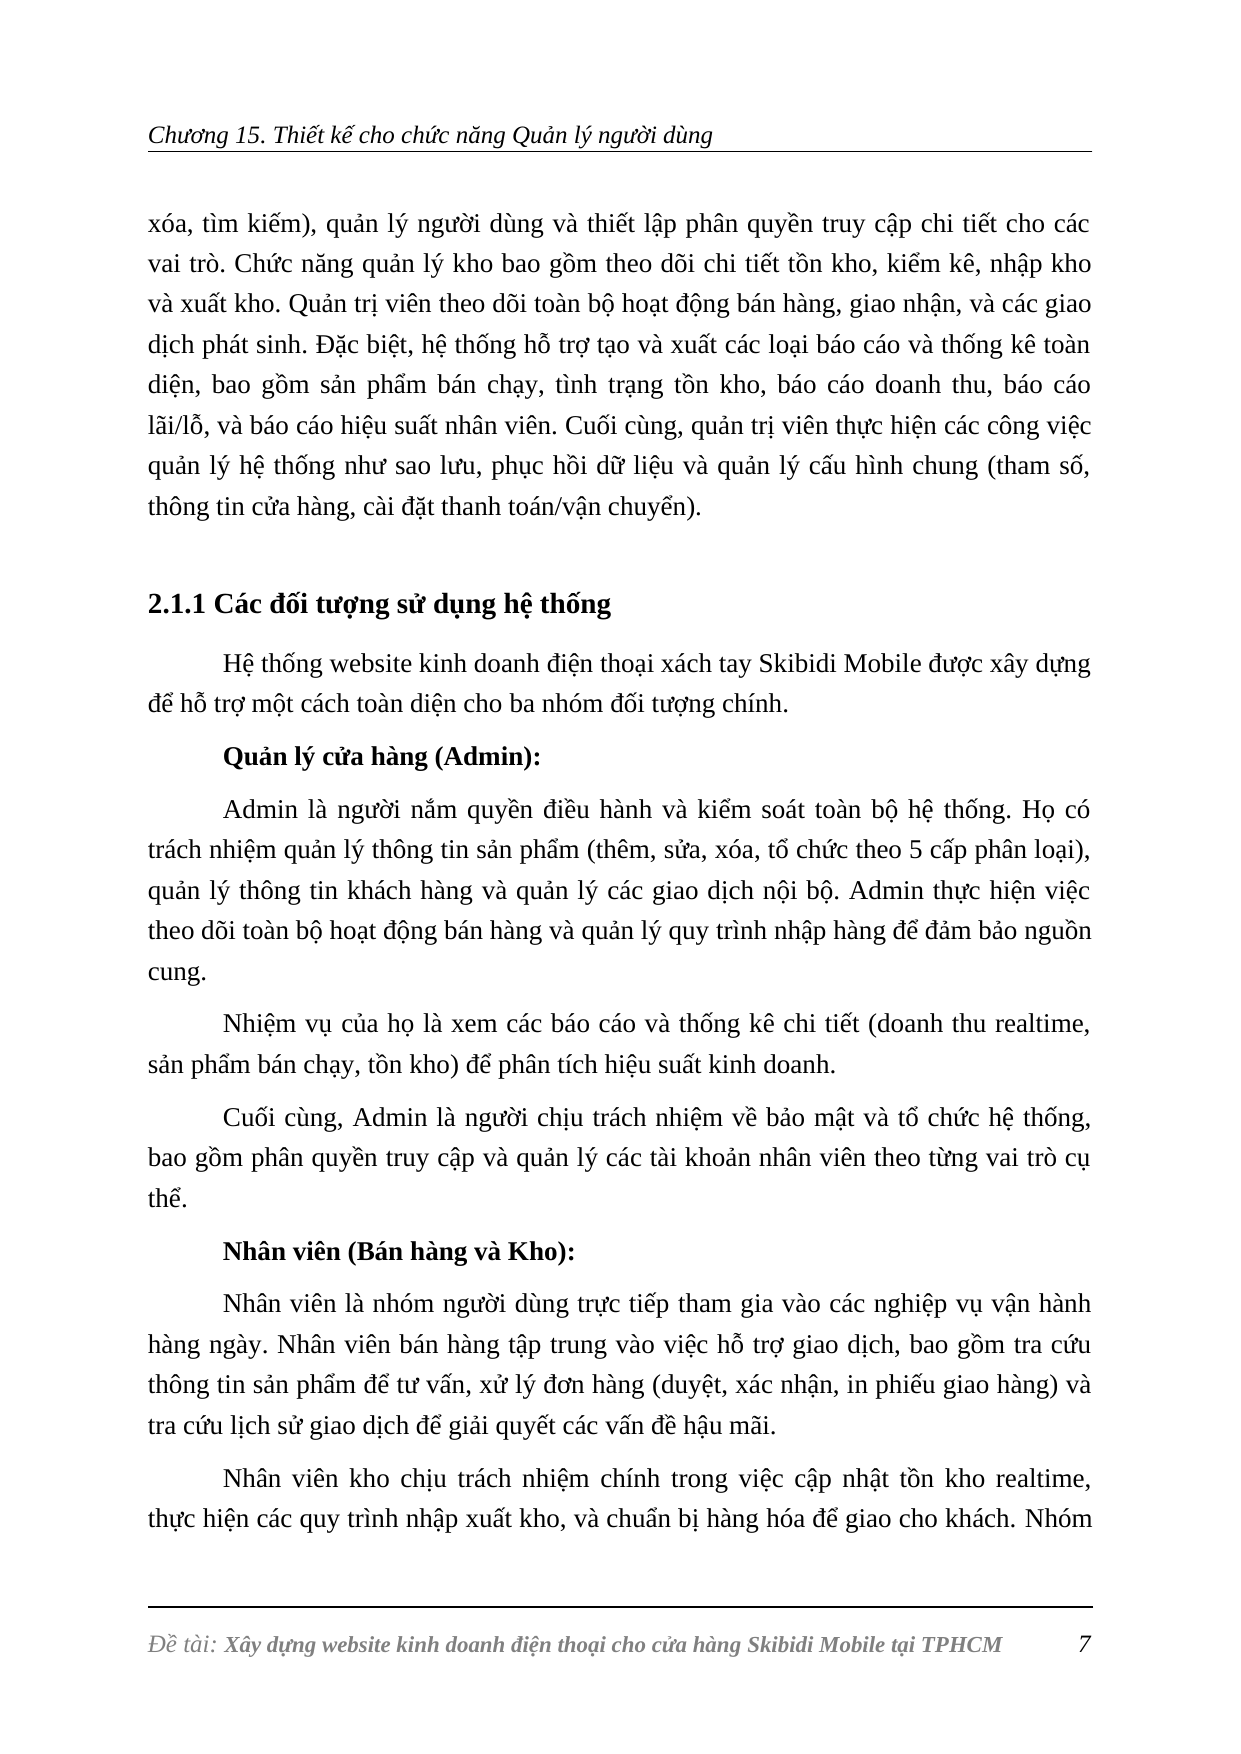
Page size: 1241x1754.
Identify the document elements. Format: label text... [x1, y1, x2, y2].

subtitle Các đối tượng sử dụng hệ thống [148, 580, 1092, 622]
text Cuối cùng, Admin là người chịu trách nhiệm về bảo mật và tổ chức hệ thống, bao gồm phân quyền truy cập và quản lý các tài khoản nhân viên theo từng vai trò cụ thể. [148, 1101, 1092, 1213]
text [148, 207, 1092, 521]
text Admin là người nắm quyền điều hành và kiểm soát toàn bộ hệ thống. Họ có trách nhiệm quản lý thông tin sản phẩm (thêm, sửa, xóa, tổ chức theo 5 cấp phân loại), quản lý thông tin khách hàng và quản lý các giao dịch nội bộ. Admin thực hiện việc theo dõi toàn bộ hoạt động bán hàng và quản lý quy trình nhập hàng để đảm bảo nguồn cung. [148, 793, 1092, 986]
text Nhân viên (Bán hàng và Kho): [148, 1235, 1092, 1266]
text Nhân viên là nhóm người dùng trực tiếp tham gia vào các nghiệp vụ vận hành hàng ngày. Nhân viên bán hàng tập trung vào việc hỗ trợ giao dịch, bao gồm tra cứu thông tin sản phẩm để tư vấn, xử lý đơn hàng (duyệt, xác nhận, in phiếu giao hàng) và tra cứu lịch sử giao dịch để giải quyết các vấn đề hậu mãi. [148, 1288, 1092, 1440]
text Nhiệm vụ của họ là xem các báo cáo và thống kê chi tiết (doanh thu realtime, sản phẩm bán chạy, tồn kho) để phân tích hiệu suất kinh doanh. [148, 1008, 1092, 1079]
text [148, 1462, 1092, 1533]
text Quản lý cửa hàng (Admin): [148, 740, 1092, 771]
text Hệ thống website kinh doanh điện thoại xách tay Skibidi Mobile được xây dựng để hỗ trợ một cách toàn diện cho ba nhóm đối tượng chính. [148, 647, 1092, 718]
